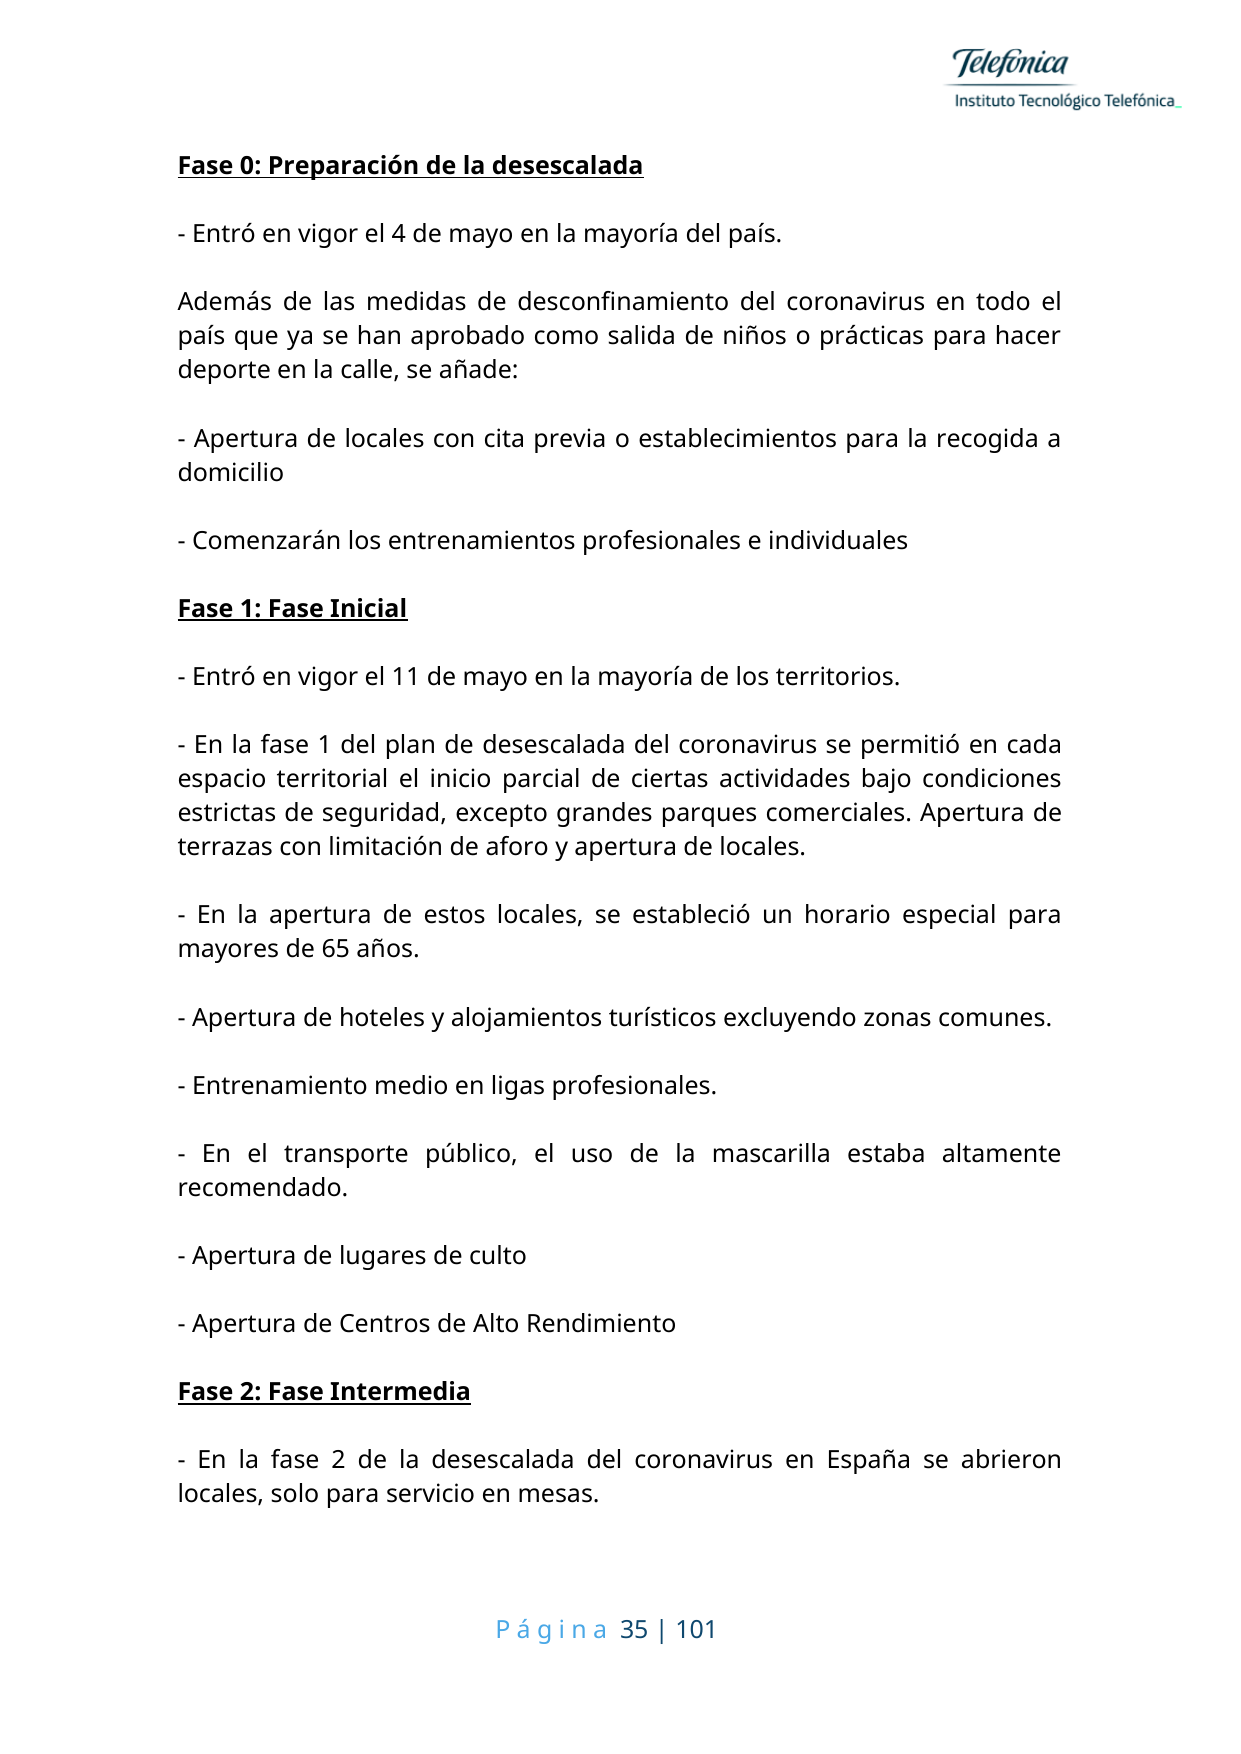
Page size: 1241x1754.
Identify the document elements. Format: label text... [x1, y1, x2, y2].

text - Apertura de hoteles y alojamientos turísticos excluyendo zonas comunes. [177, 999, 1063, 1033]
text - Apertura de locales con cita previa o establecimientos para la recogida a domicilio [177, 420, 1063, 488]
text - Entró en vigor el 4 de mayo en la mayoría del país. [177, 216, 1063, 250]
text Fase 2: Fase Intermedia [177, 1374, 1063, 1408]
picture [892, 21, 1215, 128]
text - Comenzarán los entrenamientos profesionales e individuales [177, 522, 1063, 556]
text Fase 0: Preparación de la desescalada [177, 148, 1063, 182]
text - En la fase 2 de la desescalada del coronavirus en España se abrieron locales, solo para servicio en mesas. [177, 1442, 1063, 1510]
text - Apertura de lugares de culto [177, 1238, 1063, 1272]
text - Entrenamiento medio en ligas profesionales. [177, 1067, 1063, 1101]
text Fase 1: Fase Inicial [177, 591, 1063, 624]
text - En el transporte público, el uso de la mascarilla estaba altamente recomendado. [177, 1136, 1063, 1204]
text - Entró en vigor el 11 de mayo en la mayoría de los territorios. [177, 659, 1063, 693]
text Además de las medidas de desconfinamiento del coronavirus en todo el país que ya se han aprobado como salida de niños o prácticas para hacer deporte en la calle, se añade: [177, 284, 1063, 386]
text - En la apertura de estos locales, se estableció un horario especial para mayores de 65 años. [177, 897, 1063, 965]
text - Apertura de Centros de Alto Rendimiento [177, 1306, 1063, 1340]
text - En la fase 1 del plan de desescalada del coronavirus se permitió en cada espacio territorial el inicio parcial de ciertas actividades bajo condiciones estrictas de seguridad, excepto grandes parques comerciales. Apertura de terrazas con limitación de aforo y apertura de locales. [177, 727, 1063, 863]
